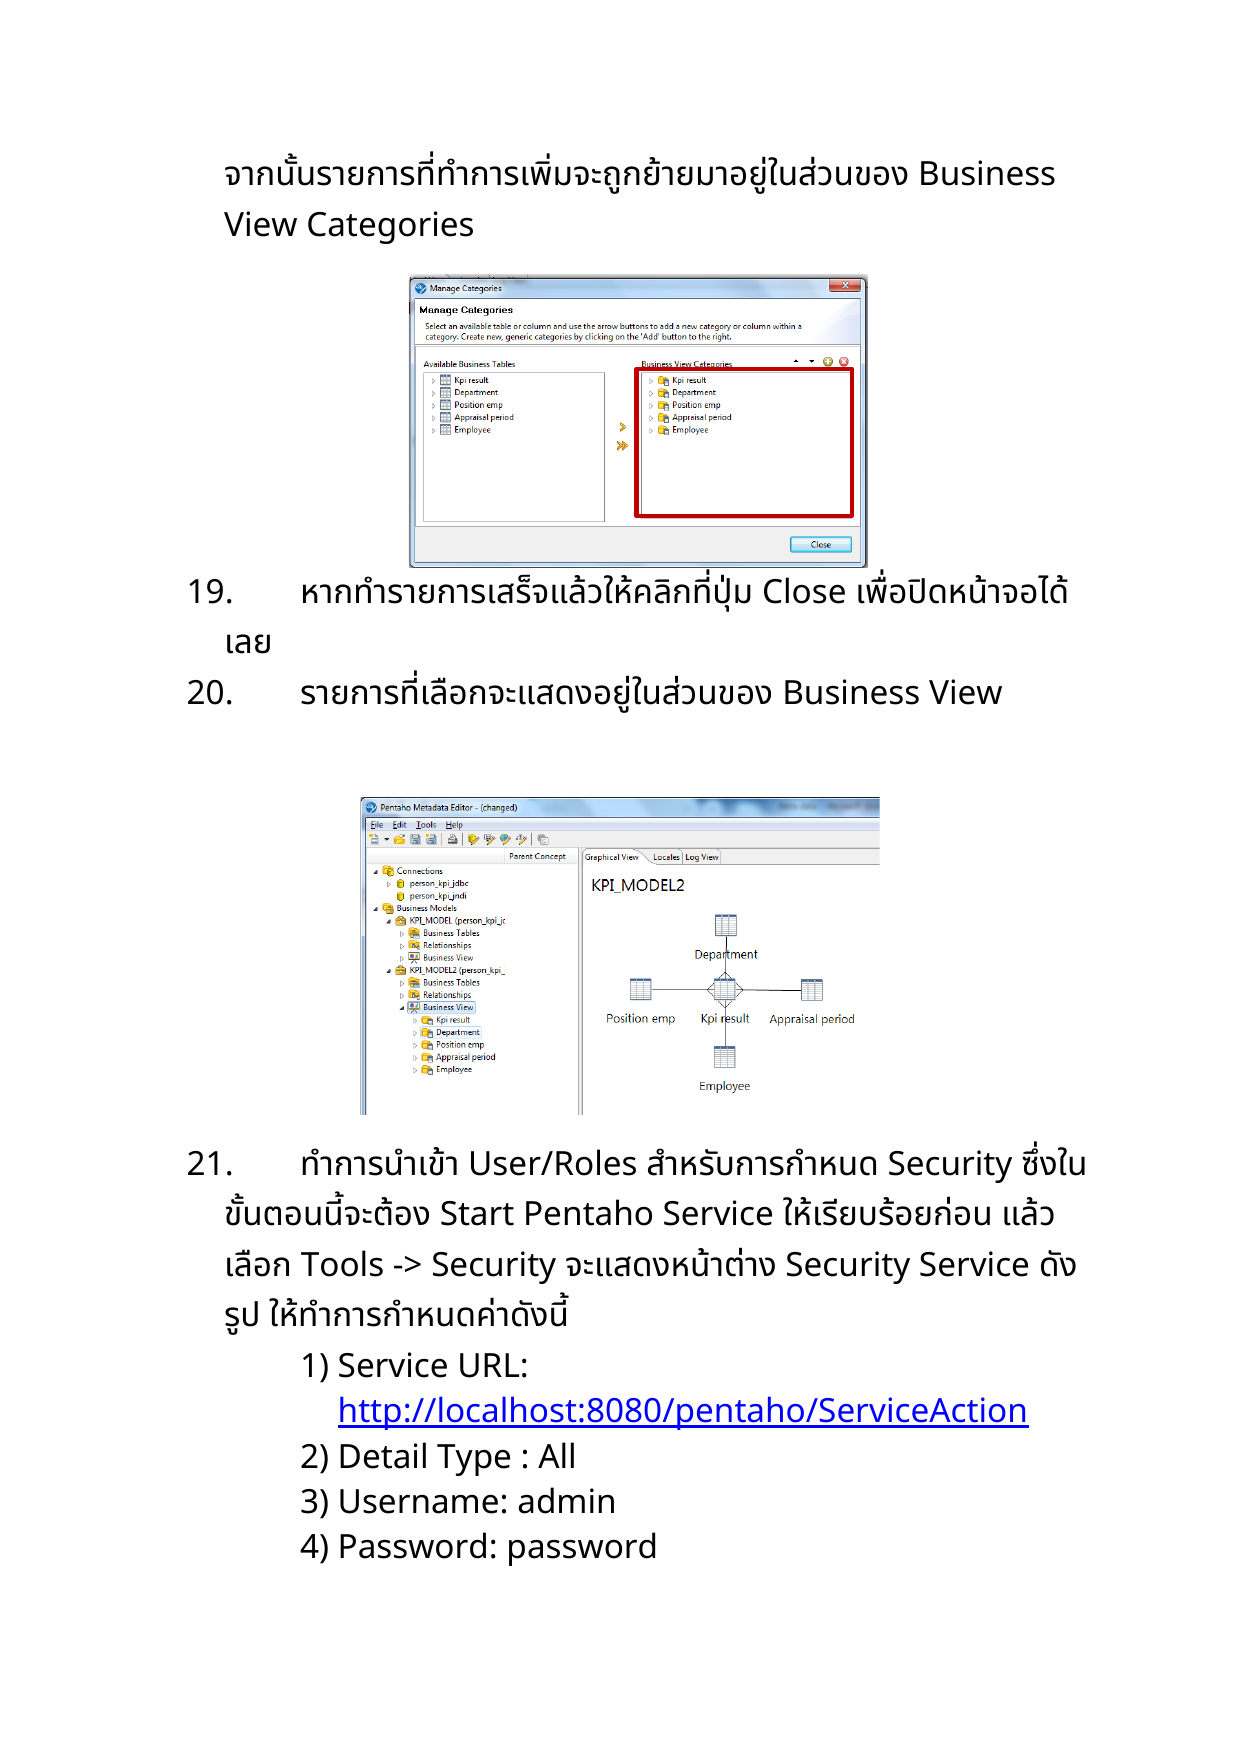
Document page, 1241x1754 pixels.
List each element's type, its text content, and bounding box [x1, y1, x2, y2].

list รายการที่เลือกจะแสดงอยู่ในส่วนของ Business View [186, 669, 1090, 719]
list Password: password [300, 1523, 1090, 1569]
list Service URL: http://localhost:8080/pentaho/ServiceAction [300, 1342, 1090, 1432]
list Username: admin [300, 1478, 1090, 1523]
picture [360, 797, 880, 1115]
list หากทำรายการเสร็จแล้วให้คลิกที่ปุ่ม Close เพื่อปิดหน้าจอได้เลย [186, 568, 1090, 669]
list Detail Type : All [300, 1432, 1090, 1478]
list ทำการนำเข้า User/Roles สำหรับการกำหนด Security ซึ่งในขั้นตอนนี้จะต้อง Start Pentaho Service ให้เรียบร้อยก่อน แล้วเลือก Tools -> Security จะแสดงหน้าต่าง Security Service ดังรูป ให้ทำการกำหนดค่าดังนี้ [186, 1139, 1090, 1342]
picture [408, 274, 868, 568]
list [187, 150, 1090, 246]
